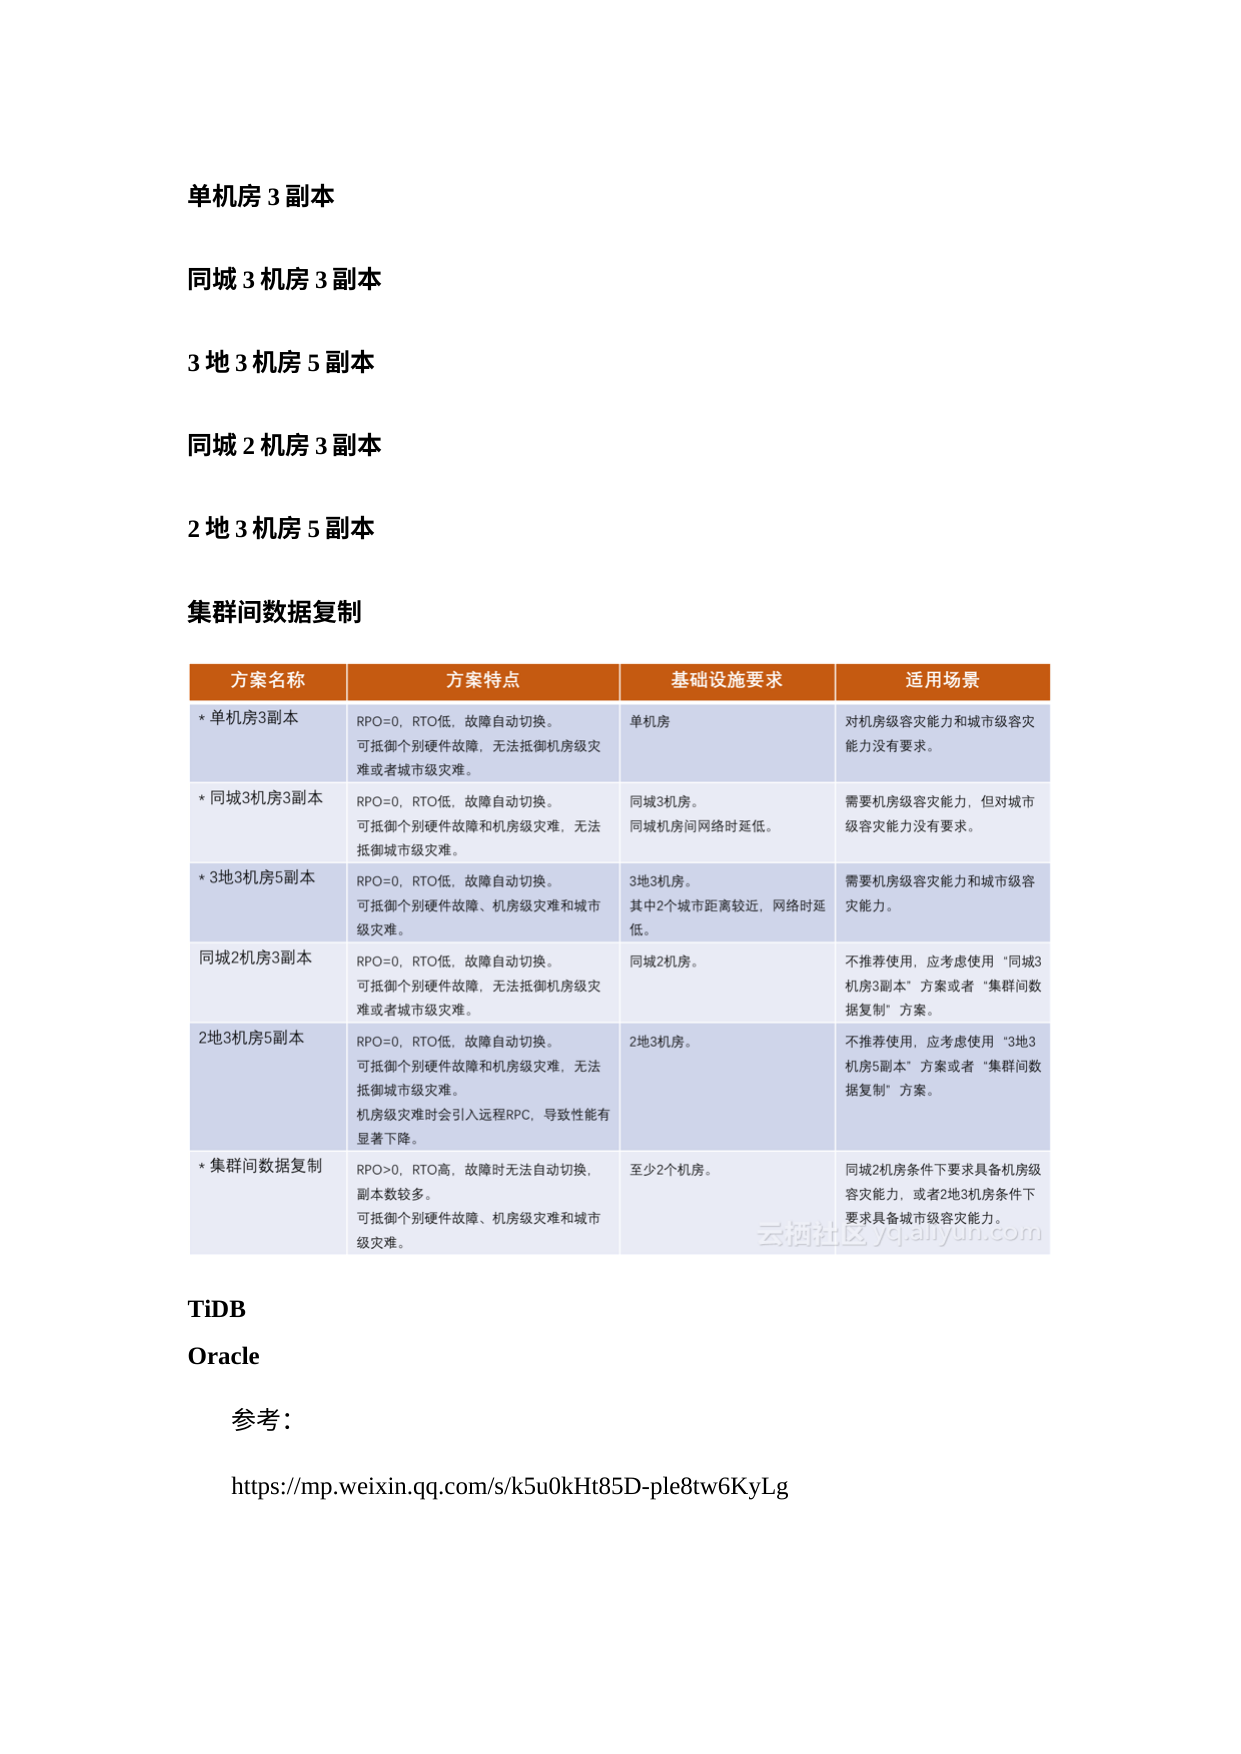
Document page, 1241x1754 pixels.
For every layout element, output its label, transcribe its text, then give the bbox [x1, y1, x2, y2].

picture [187, 660, 1053, 1258]
subtitle 单机房3副本 [187, 162, 1053, 227]
subtitle Oracle [187, 1339, 1053, 1372]
subtitle 同城2机房3副本 [187, 411, 1053, 476]
subtitle 同城3机房3副本 [187, 245, 1053, 310]
text 参考： [187, 1386, 1053, 1451]
text https://mp.weixin.qq.com/s/k5u0kHt85D-ple8tw6KyLg [187, 1469, 1053, 1502]
subtitle 集群间数据复制 [187, 578, 1053, 643]
subtitle 3地3机房5副本 [187, 328, 1053, 393]
subtitle 2地3机房5副本 [187, 494, 1053, 559]
subtitle TiDB [187, 1293, 1053, 1325]
